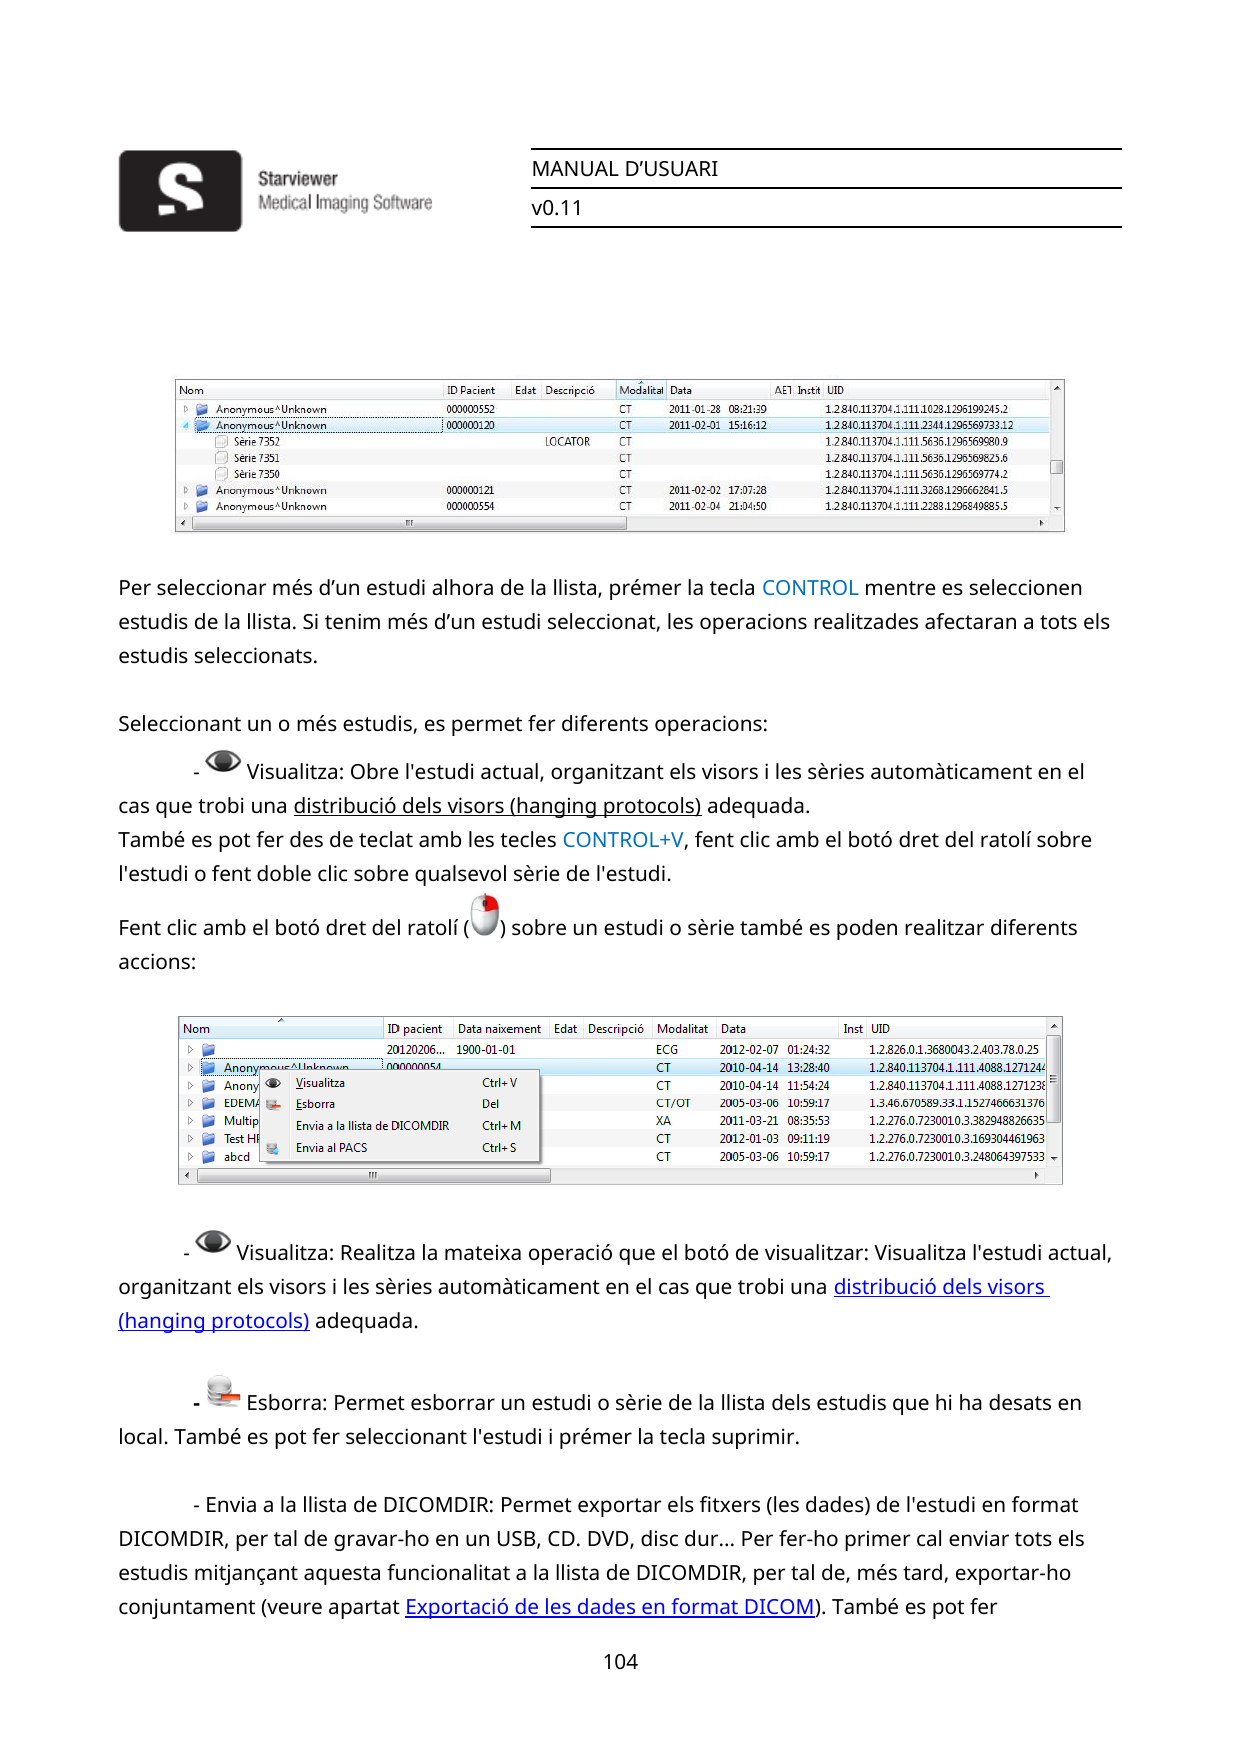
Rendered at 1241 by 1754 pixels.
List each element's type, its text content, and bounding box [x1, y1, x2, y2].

picture [195, 1224, 232, 1260]
text Seleccionant un o més estudis, es permet fer diferents operacions: [118, 709, 1122, 737]
text També es pot fer des de teclat amb les tecles CONTROL+V, fent clic amb el botó dret del ratolí sobre l'estudi o fent doble clic sobre qualsevol sèrie de l'estudi. [118, 825, 1122, 887]
text - Visualitza: Realitza la mateixa operació que el botó de visualitzar: Visualitza l'estudi actual, organitzant els visors i les sèries automàticament en el cas que trobi una distribució dels visors (hanging protocols) adequada. [118, 1224, 1122, 1334]
text Per seleccionar més d’un estudi alhora de la llista, prémer la tecla CONTROL mentre es seleccionen estudis de la llista. Si tenim més d’un estudi seleccionat, les operacions realitzades afectaran a tots els estudis seleccionats. [118, 573, 1122, 669]
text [118, 1490, 1122, 1621]
text Fent clic amb el botó dret del ratolí () sobre un estudi o sèrie també es poden realitzar diferents accions: [118, 893, 1122, 975]
picture [171, 375, 1070, 534]
text - Esborra: Permet esborrar un estudi o sèrie de la llista dels estudis que hi ha desats en local. També es pot fer seleccionant l'estudi i prémer la tecla suprimir. [118, 1374, 1122, 1450]
picture [205, 743, 242, 779]
picture [177, 1015, 1063, 1185]
text - Visualitza: Obre l'estudi actual, organitzant els visors i les sèries automàticament en el cas que trobi una distribució dels visors (hanging protocols) adequada. [118, 743, 1122, 819]
picture [469, 893, 500, 936]
picture [205, 1373, 241, 1410]
